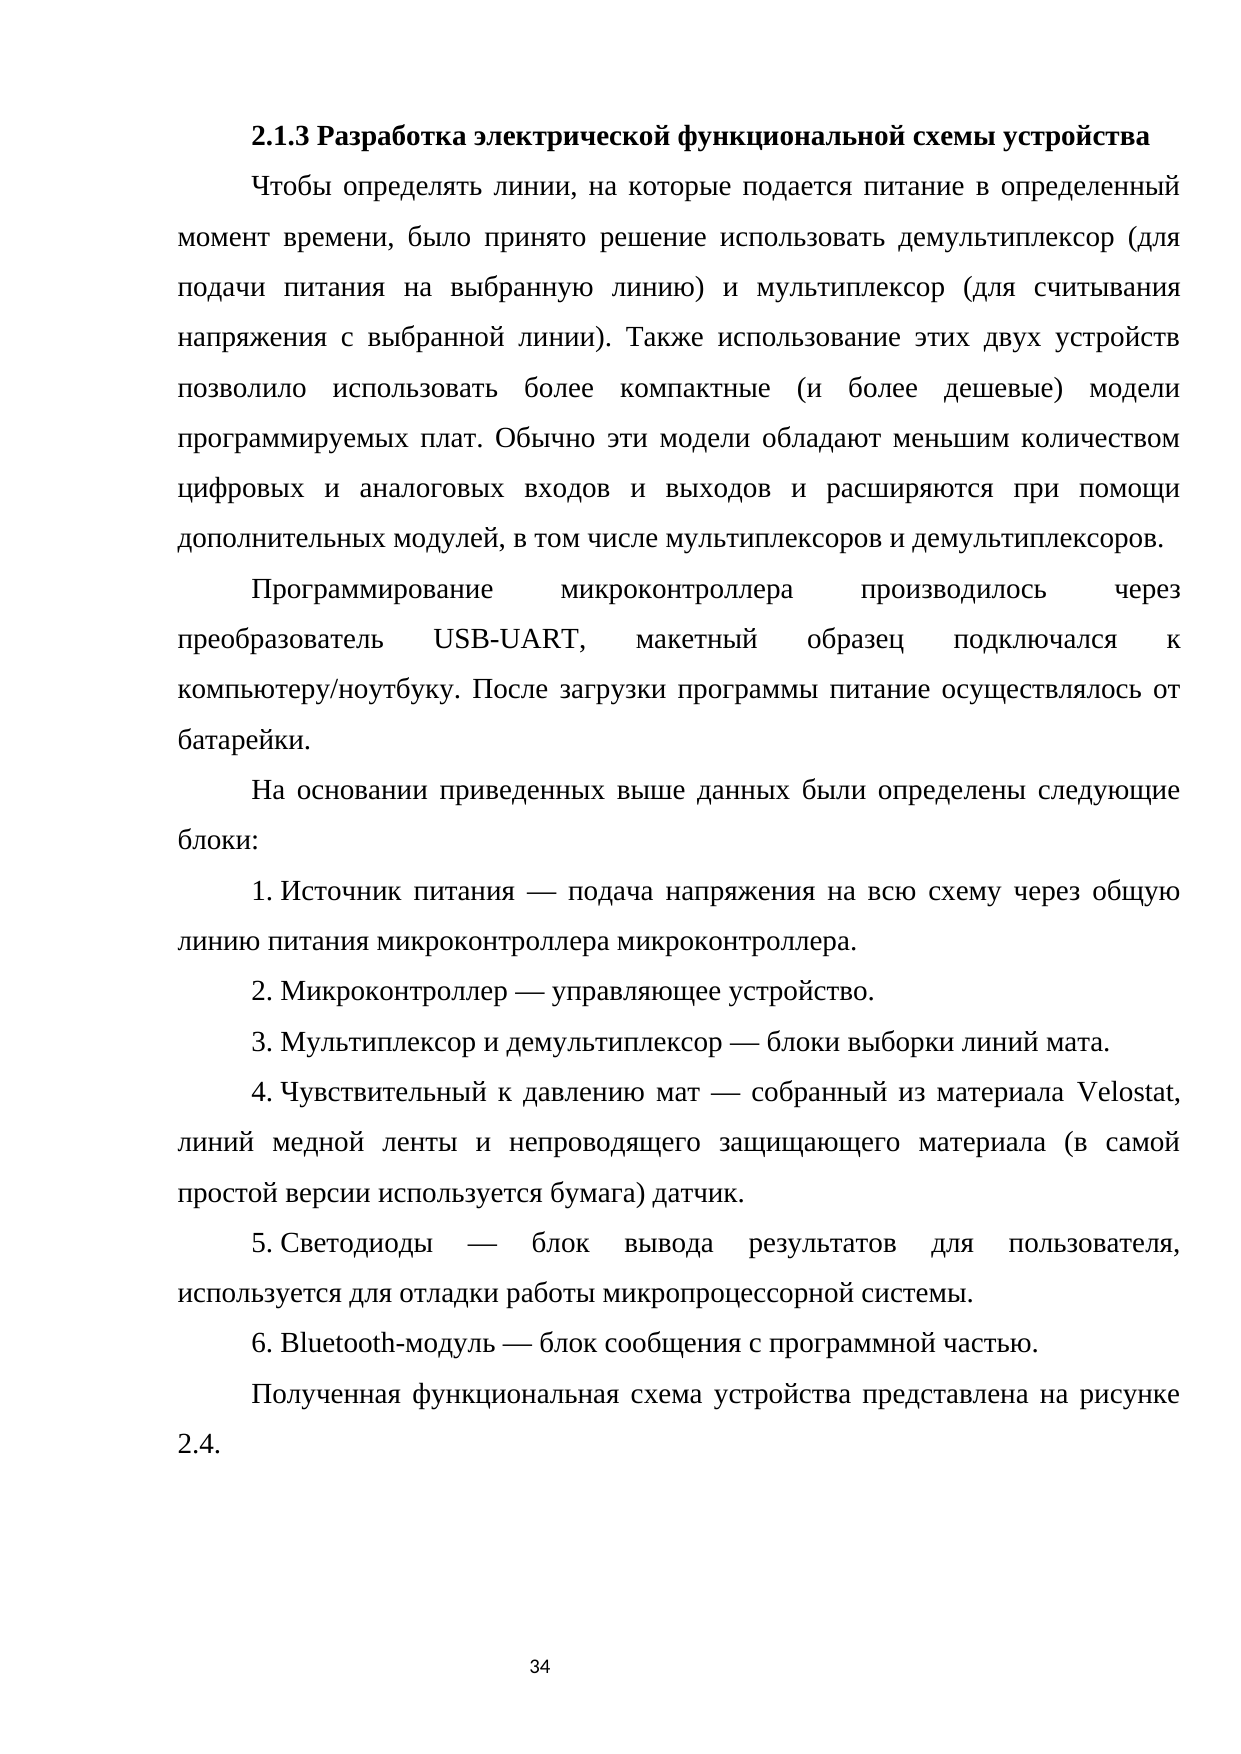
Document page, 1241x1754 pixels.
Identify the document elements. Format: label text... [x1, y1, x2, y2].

text Программирование микроконтроллера производилось через преобразователь USB-UART, макетный образец подключался к компьютеру/ноутбуку. После загрузки программы питание осуществлялось от батарейки. [177, 571, 1181, 755]
list Источник питания — подача напряжения на всю схему через общую линию питания микроконтроллера микроконтроллера. [177, 873, 1181, 957]
list Светодиоды — блок вывода результатов для пользователя, используется для отладки работы микропроцессорной системы. [177, 1225, 1181, 1309]
text На основании приведенных выше данных были определены следующие блоки: [177, 772, 1181, 856]
text Полученная функциональная схема устройства представлена на рисунке 2.4. [177, 1376, 1181, 1460]
text Чтобы определять линии, на которые подается питание в определенный момент времени, было принято решение использовать демультиплексор (для подачи питания на выбранную линию) и мультиплексор (для считывания напряжения с выбранной линии). Также использование этих двух устройств позволило использовать более компактные (и более дешевые) модели программируемых плат. Обычно эти модели обладают меньшим количеством цифровых и аналоговых входов и выходов и расширяются при помощи дополнительных модулей, в том числе мультиплексоров и демультиплексоров. [177, 168, 1181, 554]
list Мультиплексор и демультиплексор — блоки выборки линий мата. [177, 1024, 1181, 1057]
list Чувствительный к давлению мат — собранный из материала Velostat, линий медной ленты и непроводящего защищающего материала (в самой простой версии используется бумага) датчик. [177, 1074, 1181, 1208]
list Микроконтроллер — управляющее устройство. [177, 973, 1181, 1007]
text 2.1.3 Разработка электрической функциональной схемы устройства [177, 118, 1181, 152]
list Bluetooth-модуль — блок сообщения с программной частью. [177, 1326, 1181, 1359]
